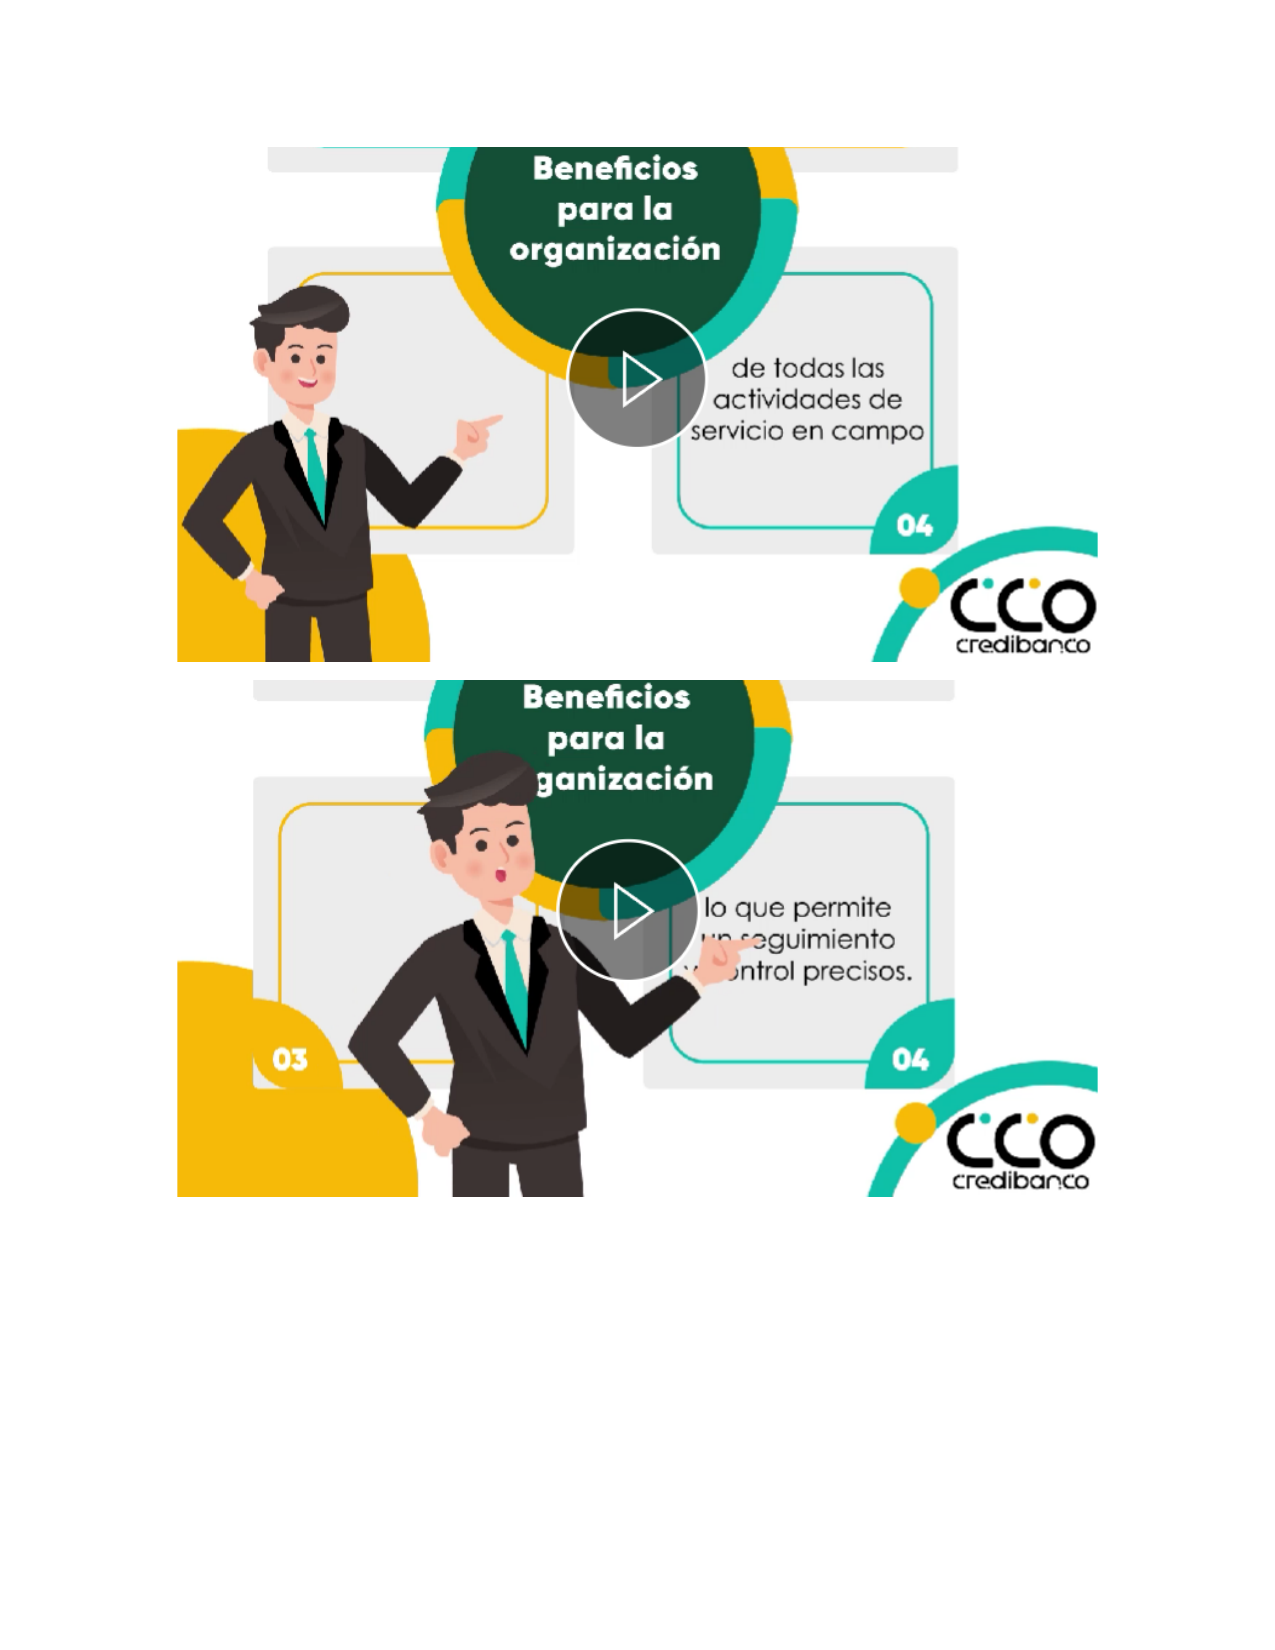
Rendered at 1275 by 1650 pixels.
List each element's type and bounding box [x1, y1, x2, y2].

picture [177, 680, 1098, 1197]
picture [177, 147, 1098, 662]
